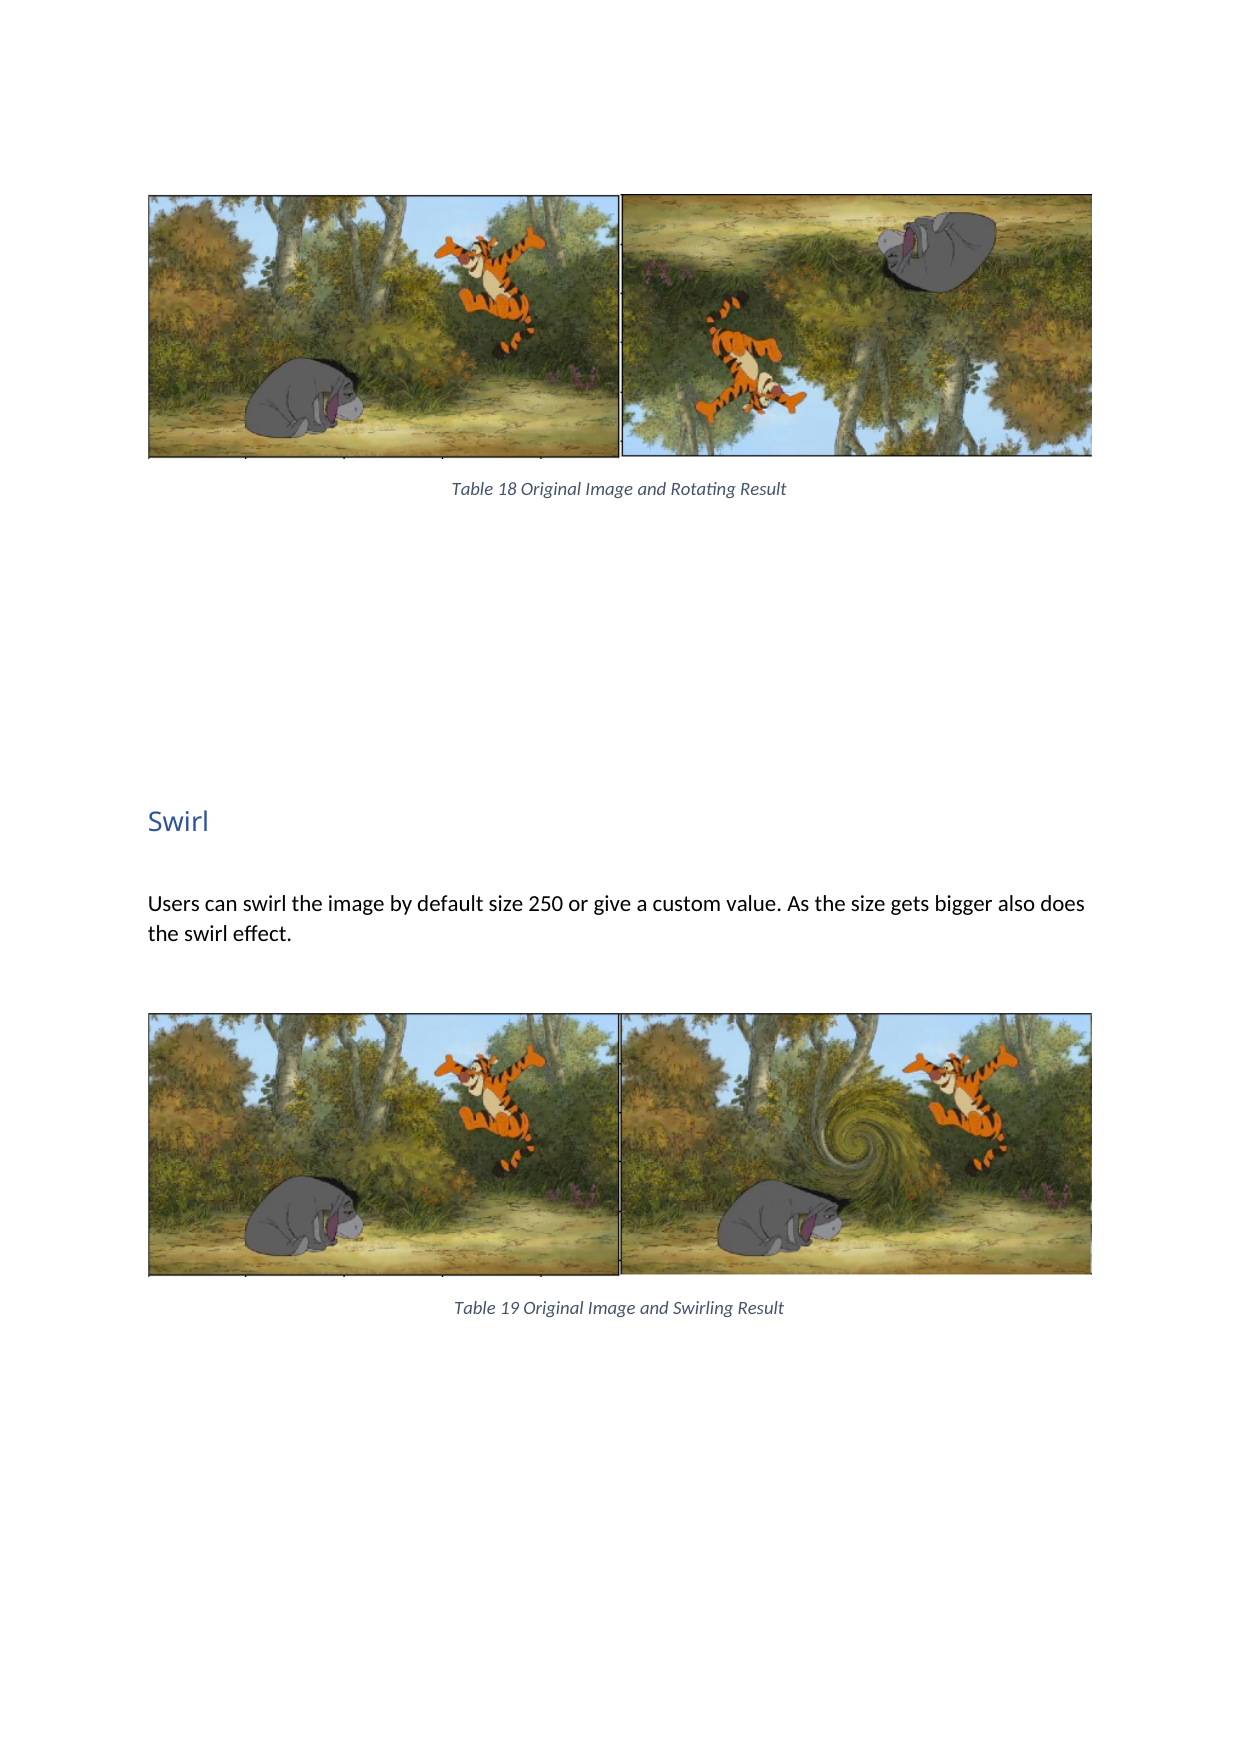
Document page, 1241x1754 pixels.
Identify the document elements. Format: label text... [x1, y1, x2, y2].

text Users can swirl the image by default size 250 or give a custom value. As the size gets bigger also does the swirl effect. [148, 889, 1093, 947]
picture [148, 1013, 1092, 1277]
picture [148, 194, 1092, 459]
subtitle Swirl [148, 802, 1093, 839]
